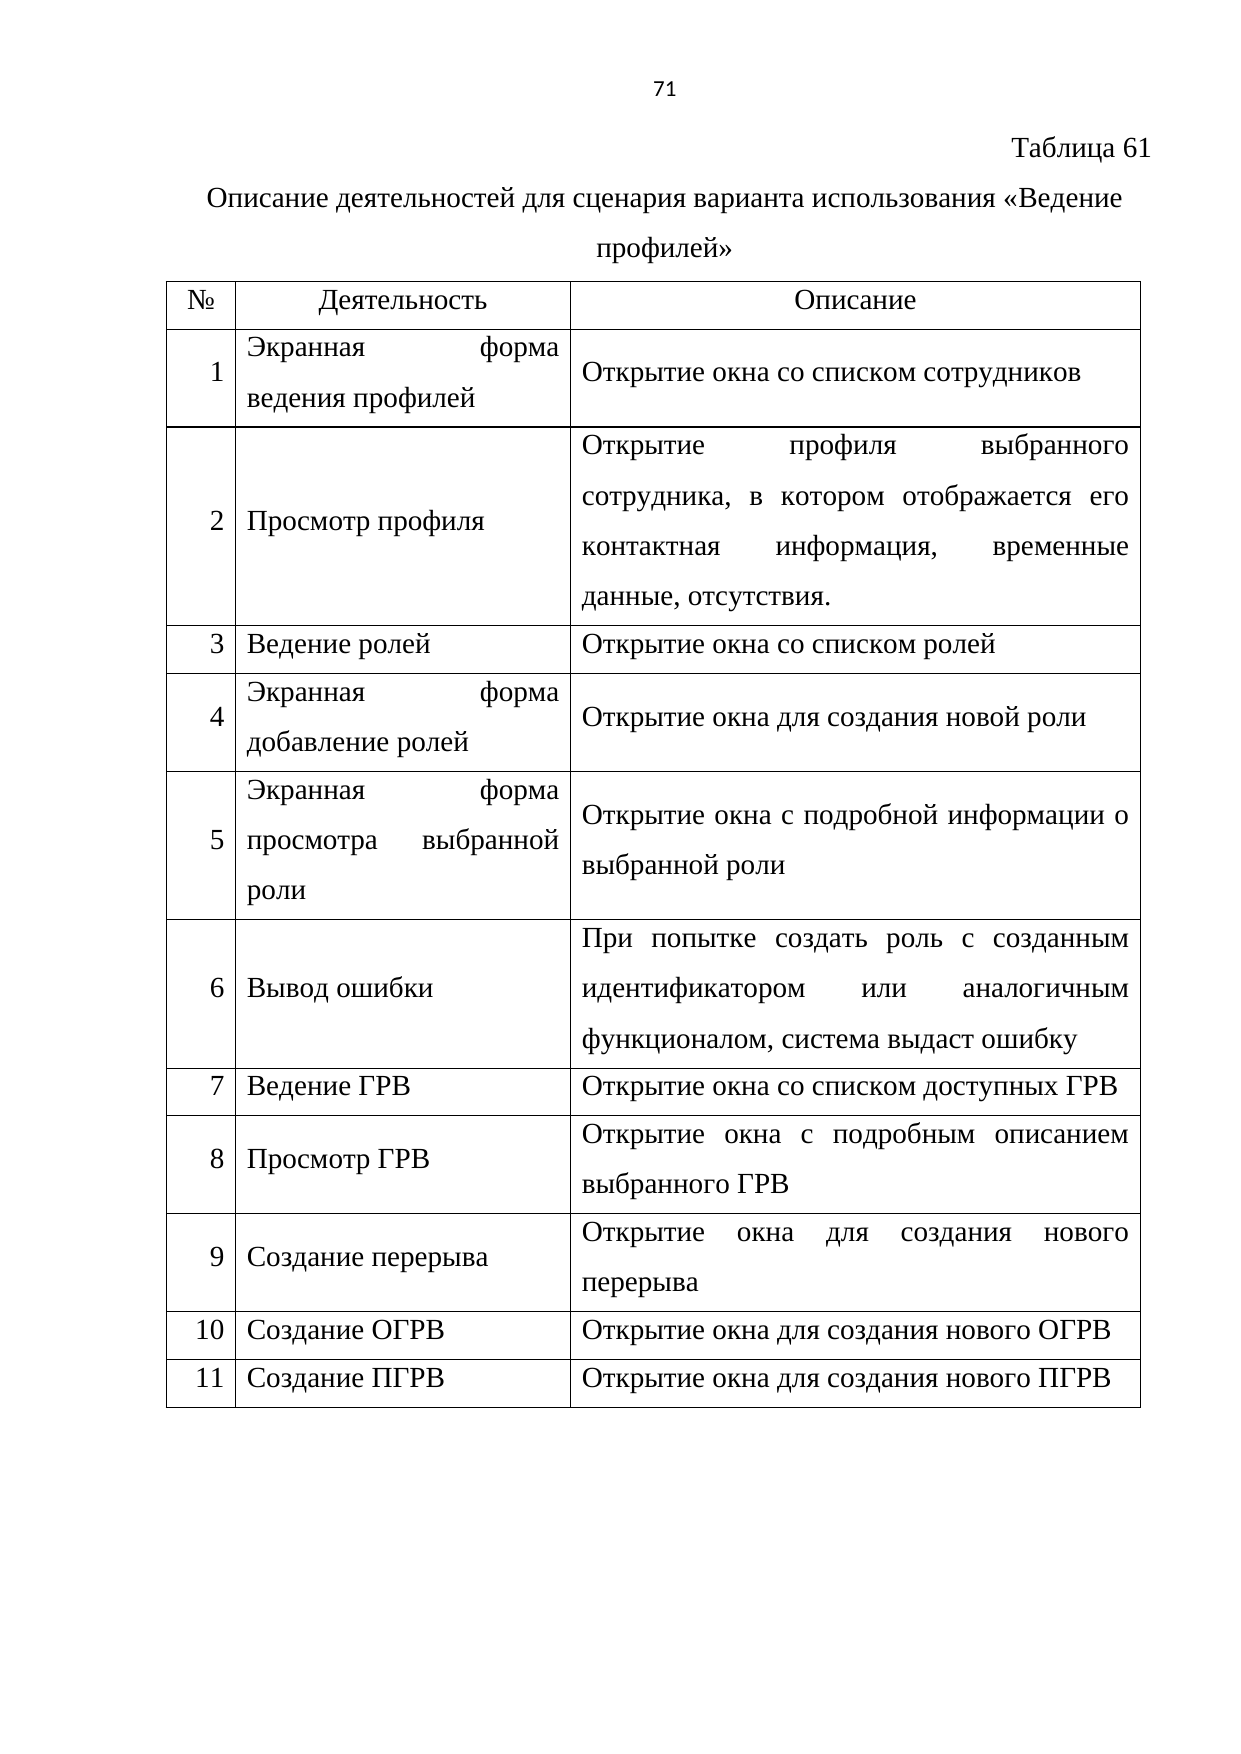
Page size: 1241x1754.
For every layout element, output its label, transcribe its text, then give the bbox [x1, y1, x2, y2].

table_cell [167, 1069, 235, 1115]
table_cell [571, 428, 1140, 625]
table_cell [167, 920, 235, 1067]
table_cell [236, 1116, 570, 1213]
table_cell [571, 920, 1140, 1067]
text Описание деятельностей для сценария варианта использования «Ведение профилей» [177, 180, 1152, 264]
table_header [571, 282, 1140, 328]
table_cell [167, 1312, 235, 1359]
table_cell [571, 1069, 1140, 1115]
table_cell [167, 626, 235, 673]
text Таблица 61 [177, 130, 1152, 163]
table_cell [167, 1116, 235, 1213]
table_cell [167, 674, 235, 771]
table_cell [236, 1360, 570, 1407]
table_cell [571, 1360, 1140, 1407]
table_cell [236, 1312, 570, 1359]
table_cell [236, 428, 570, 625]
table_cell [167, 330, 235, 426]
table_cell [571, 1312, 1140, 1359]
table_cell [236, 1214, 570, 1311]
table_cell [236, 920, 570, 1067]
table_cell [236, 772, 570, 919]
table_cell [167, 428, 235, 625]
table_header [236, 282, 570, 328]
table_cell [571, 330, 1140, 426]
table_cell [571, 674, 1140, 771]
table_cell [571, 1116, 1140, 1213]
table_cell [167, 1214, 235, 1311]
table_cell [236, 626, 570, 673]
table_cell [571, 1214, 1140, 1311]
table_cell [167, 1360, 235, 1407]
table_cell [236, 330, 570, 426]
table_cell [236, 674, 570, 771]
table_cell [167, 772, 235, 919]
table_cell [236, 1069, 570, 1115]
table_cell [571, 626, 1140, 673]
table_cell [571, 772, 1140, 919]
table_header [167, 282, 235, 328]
